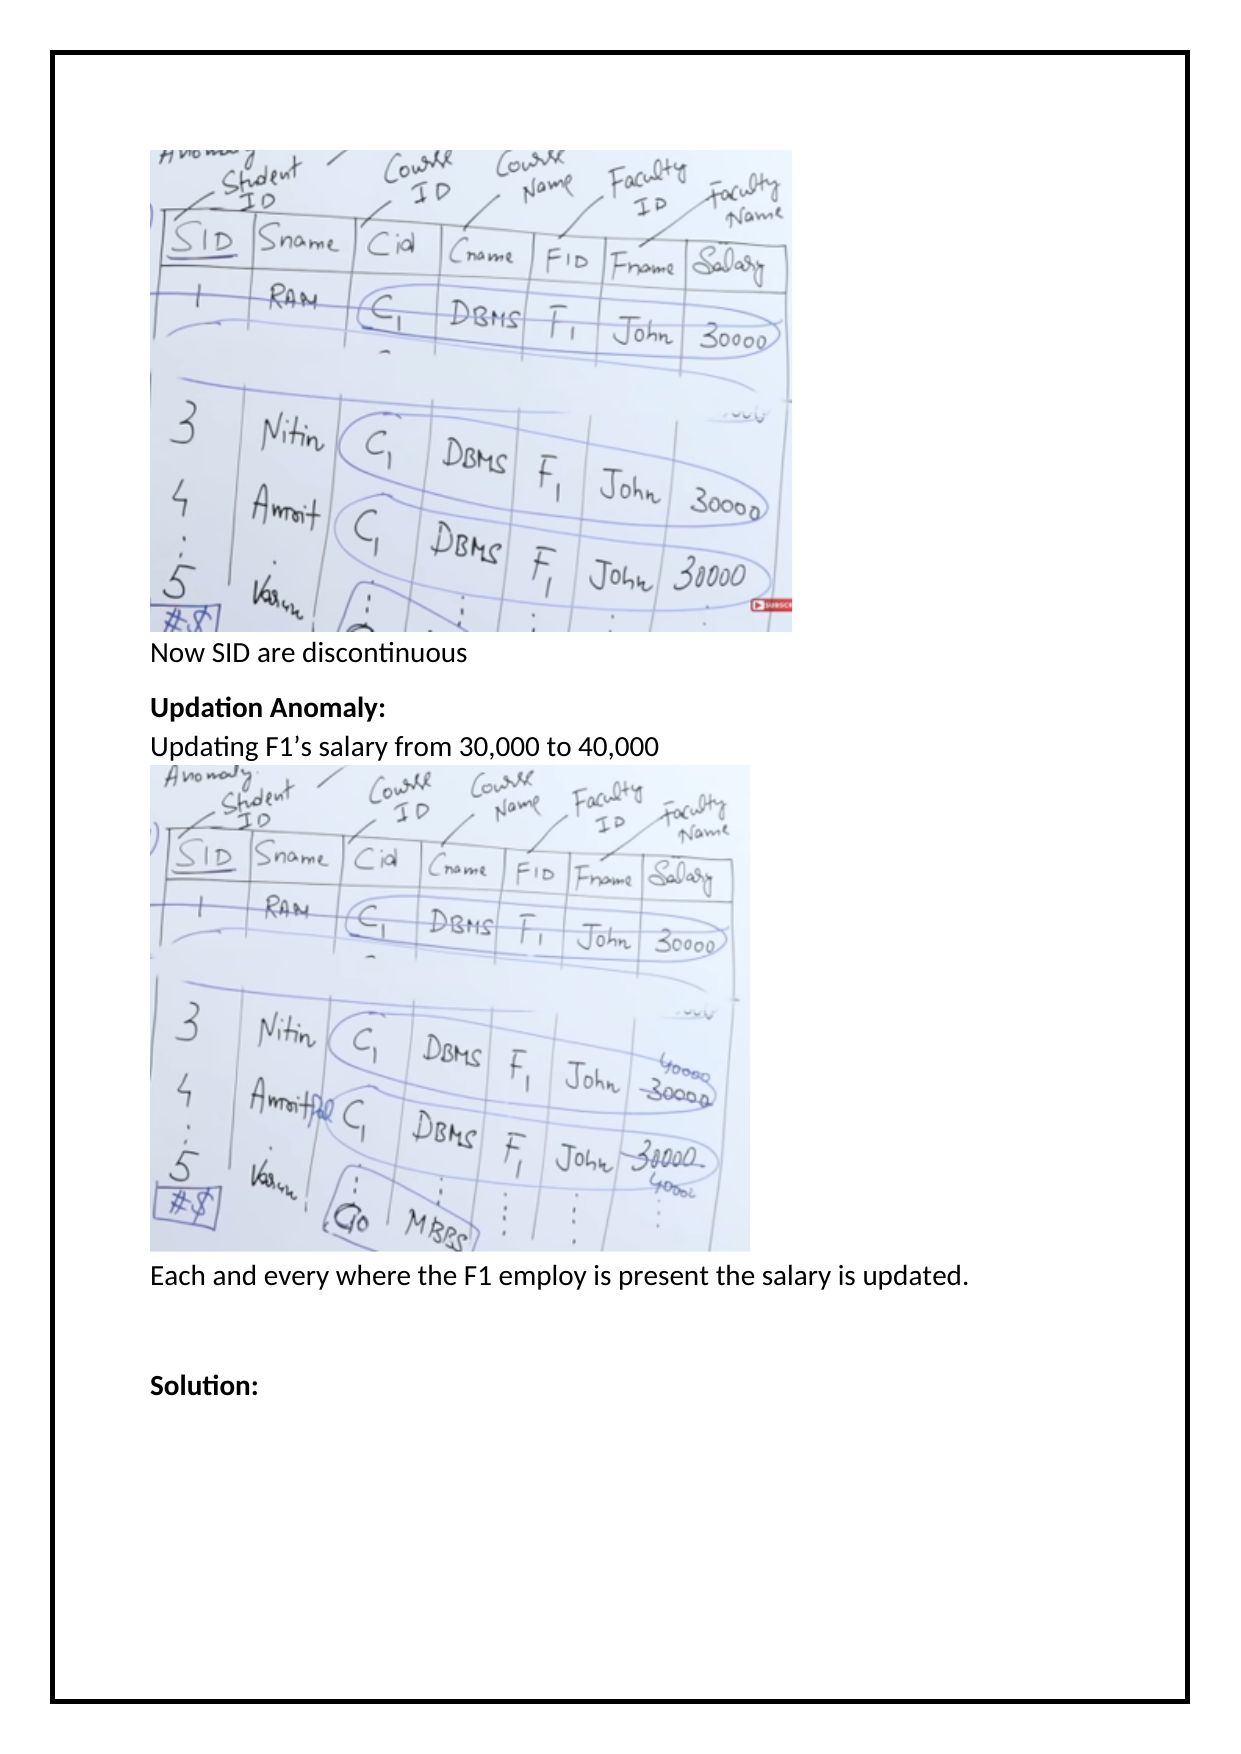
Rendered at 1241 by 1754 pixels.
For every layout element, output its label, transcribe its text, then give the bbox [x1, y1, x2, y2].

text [150, 150, 1090, 670]
picture [150, 150, 793, 632]
picture [150, 765, 750, 1255]
text Solution: [150, 1367, 1090, 1403]
